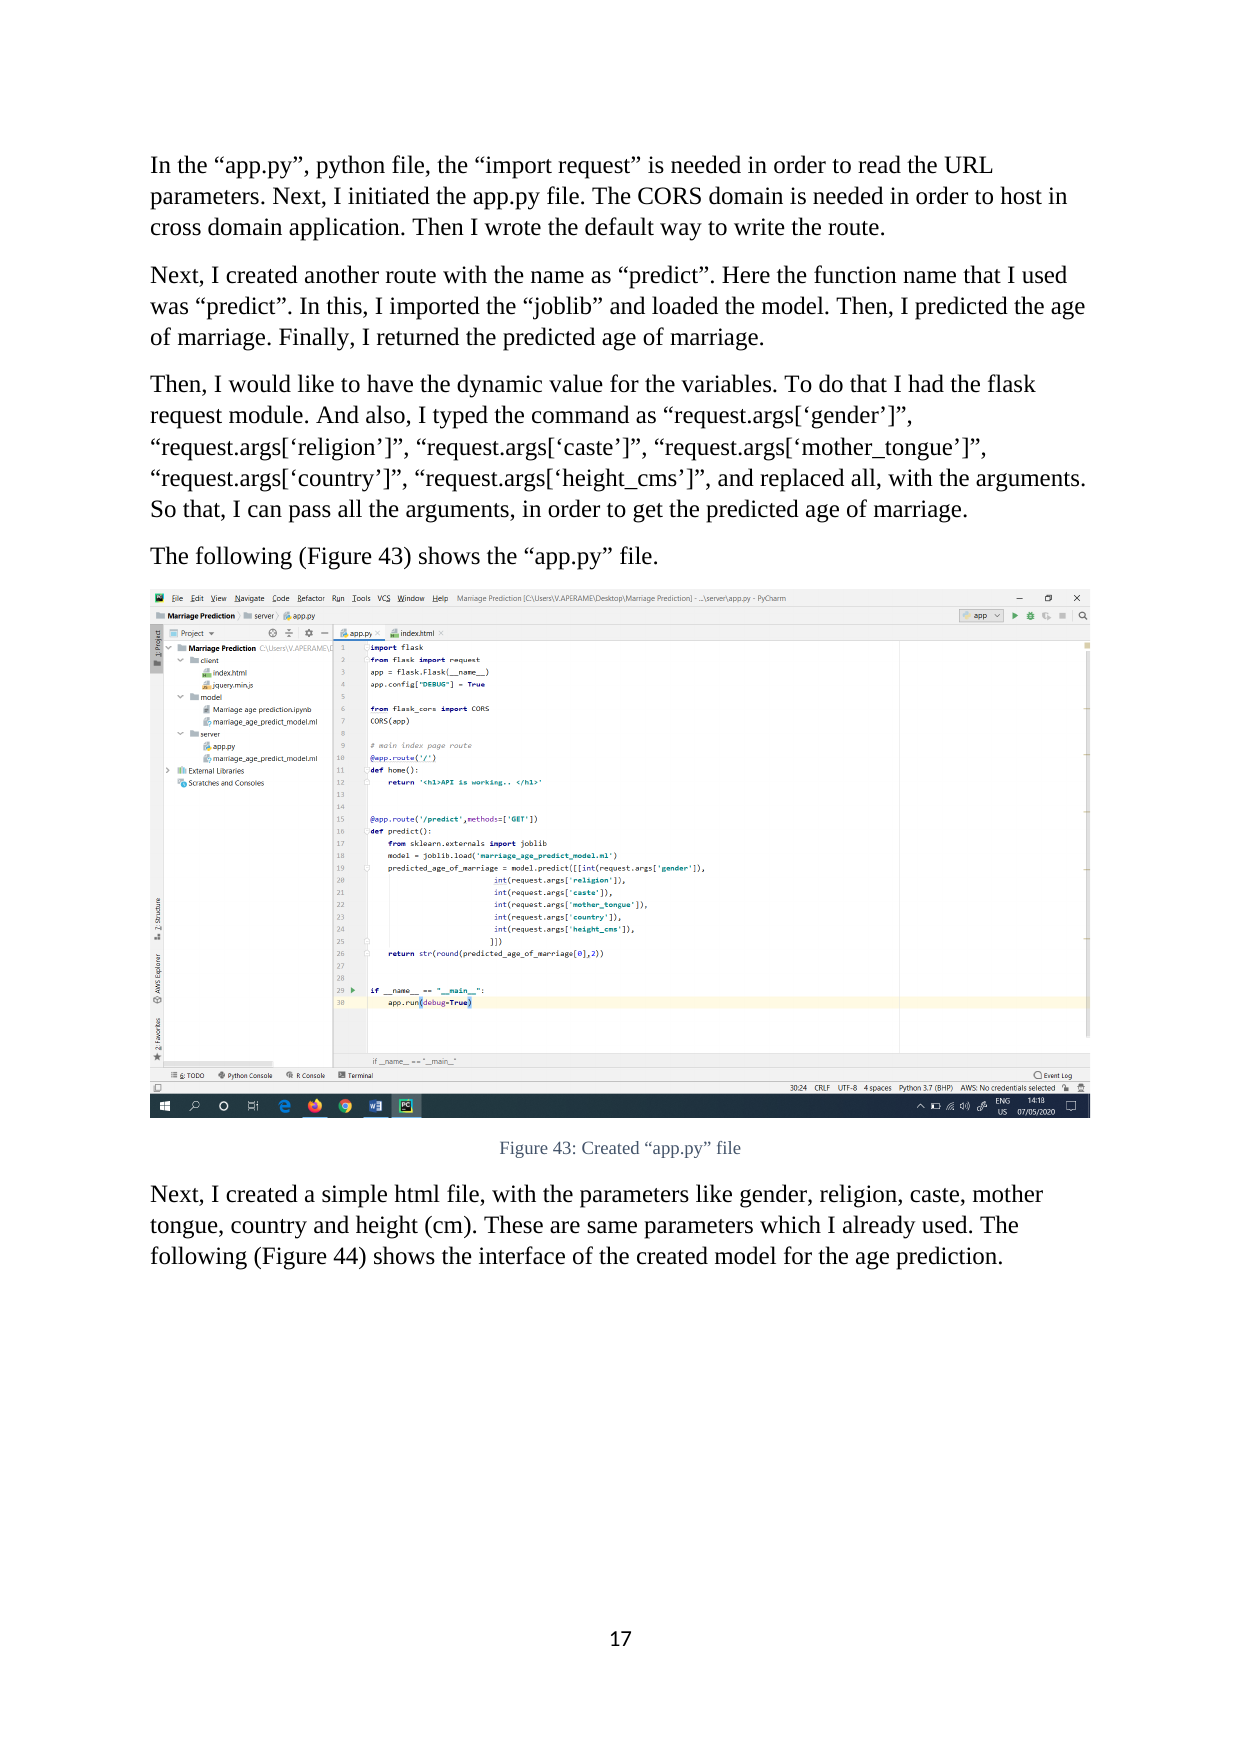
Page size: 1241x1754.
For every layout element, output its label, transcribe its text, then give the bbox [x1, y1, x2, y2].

text Next, I created another route with the name as “predict”. Here the function name that I used was “predict”. In this, I imported the “joblib” and loaded the model. Then, I predicted the age of marriage. Finally, I returned the predicted age of marriage. [150, 260, 1090, 351]
text Next, I created a simple html file, with the parameters like gender, religion, caste, mother tongue, country and height (cm). These are same parameters which I already used. The following (Figure 44) shows the interface of the created model for the age prediction. [150, 1179, 1090, 1270]
text The following (Figure 43) shows the “app.py” file. [150, 541, 1090, 570]
text Figure 43: Created “app.py” file [150, 1137, 1090, 1158]
text In the “app.py”, python file, the “import request” is needed in order to read the URL parameters. Next, I initiated the app.py file. The CORS domain is needed in order to host in cross domain application. Then I wrote the default way to write the route. [150, 150, 1090, 241]
picture [150, 589, 1091, 1118]
text Then, I would like to have the dynamic value for the variables. To do that I had the flask request module. And also, I typed the command as “request.args[‘gender’]”, “request.args[‘religion’]”, “request.args[‘caste’]”, “request.args[‘mother_tongue’]”, “request.args[‘country’]”, “request.args[‘height_cms’]”, and replaced all, with the arguments. So that, I can pass all the arguments, in order to get the predicted age of marriage. [150, 369, 1090, 522]
